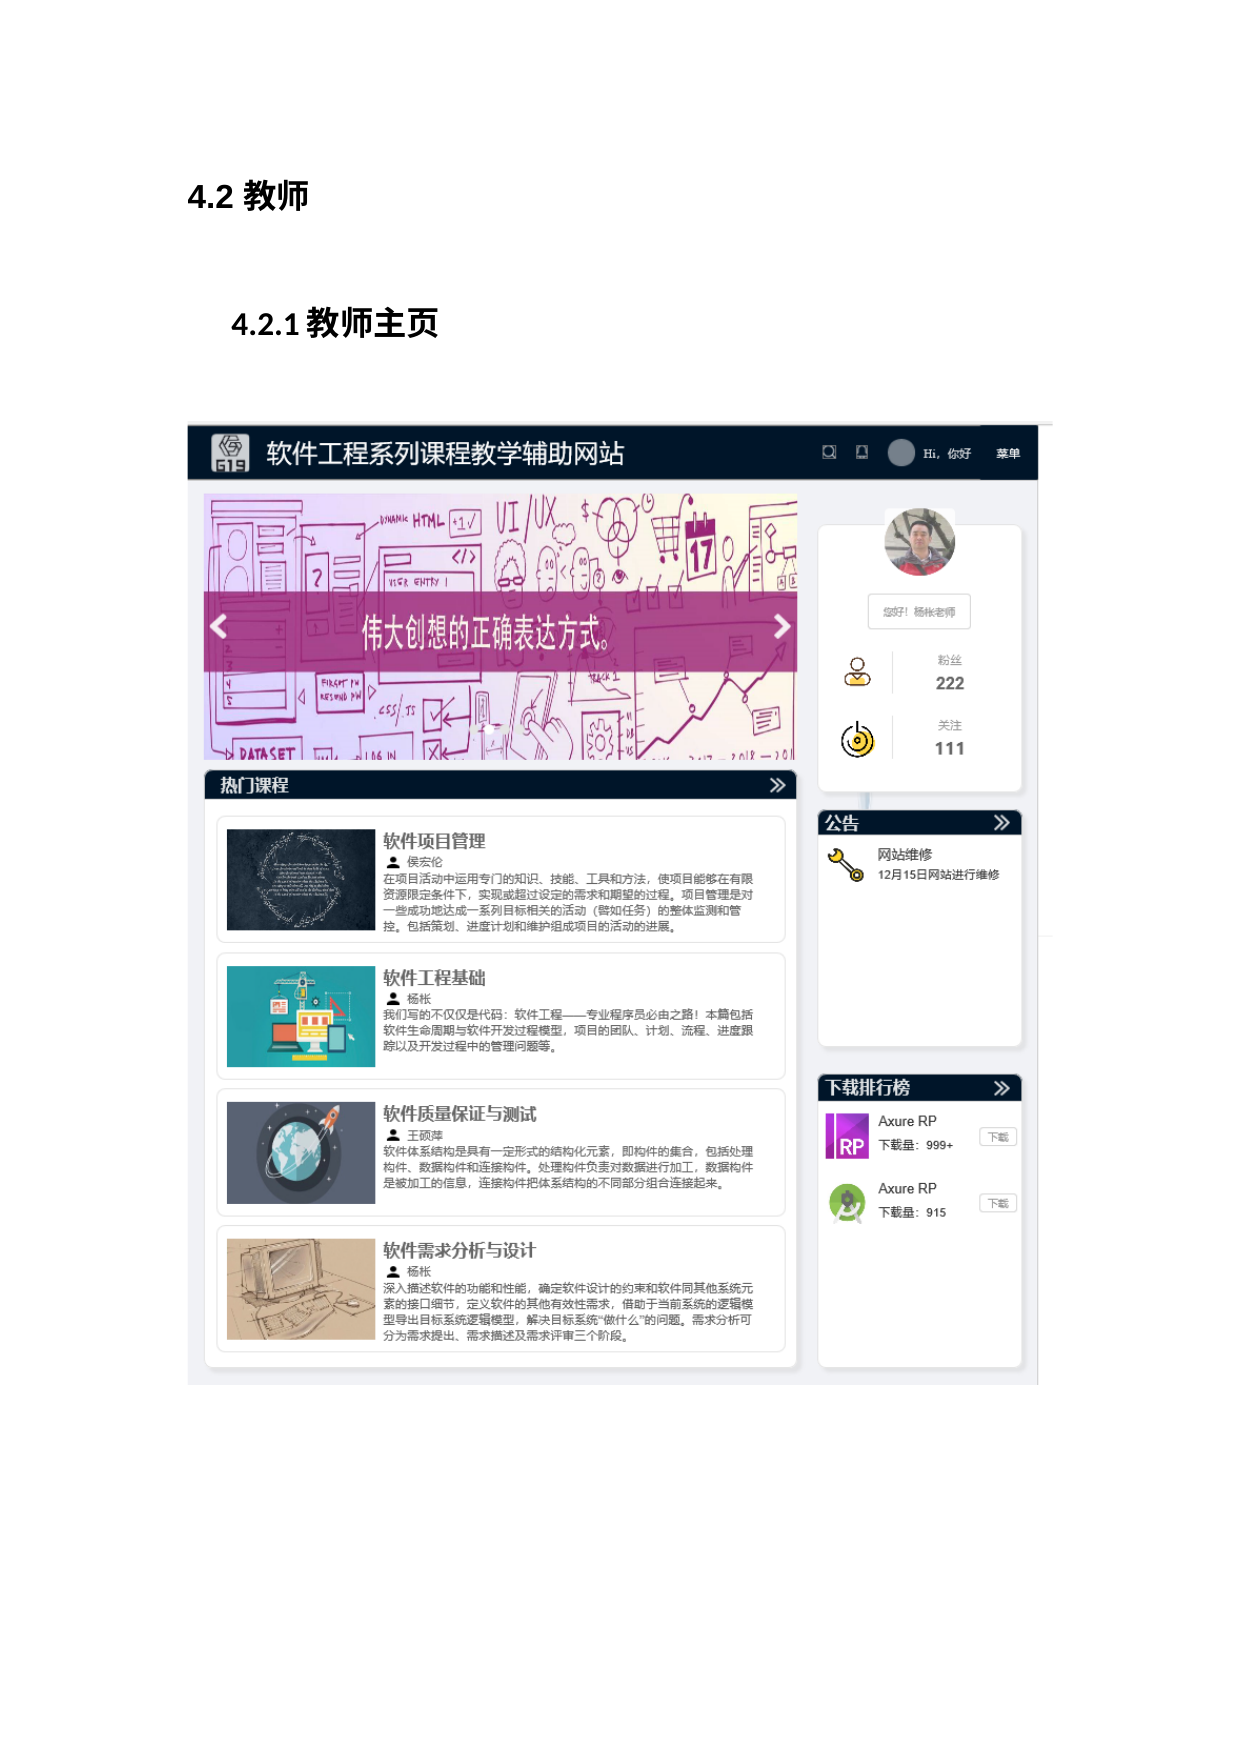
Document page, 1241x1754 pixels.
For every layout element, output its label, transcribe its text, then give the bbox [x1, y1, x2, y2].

subtitle 4.2.1教师主页 [187, 289, 1053, 354]
subtitle 教师 [187, 162, 1053, 227]
picture [187, 421, 1053, 1385]
